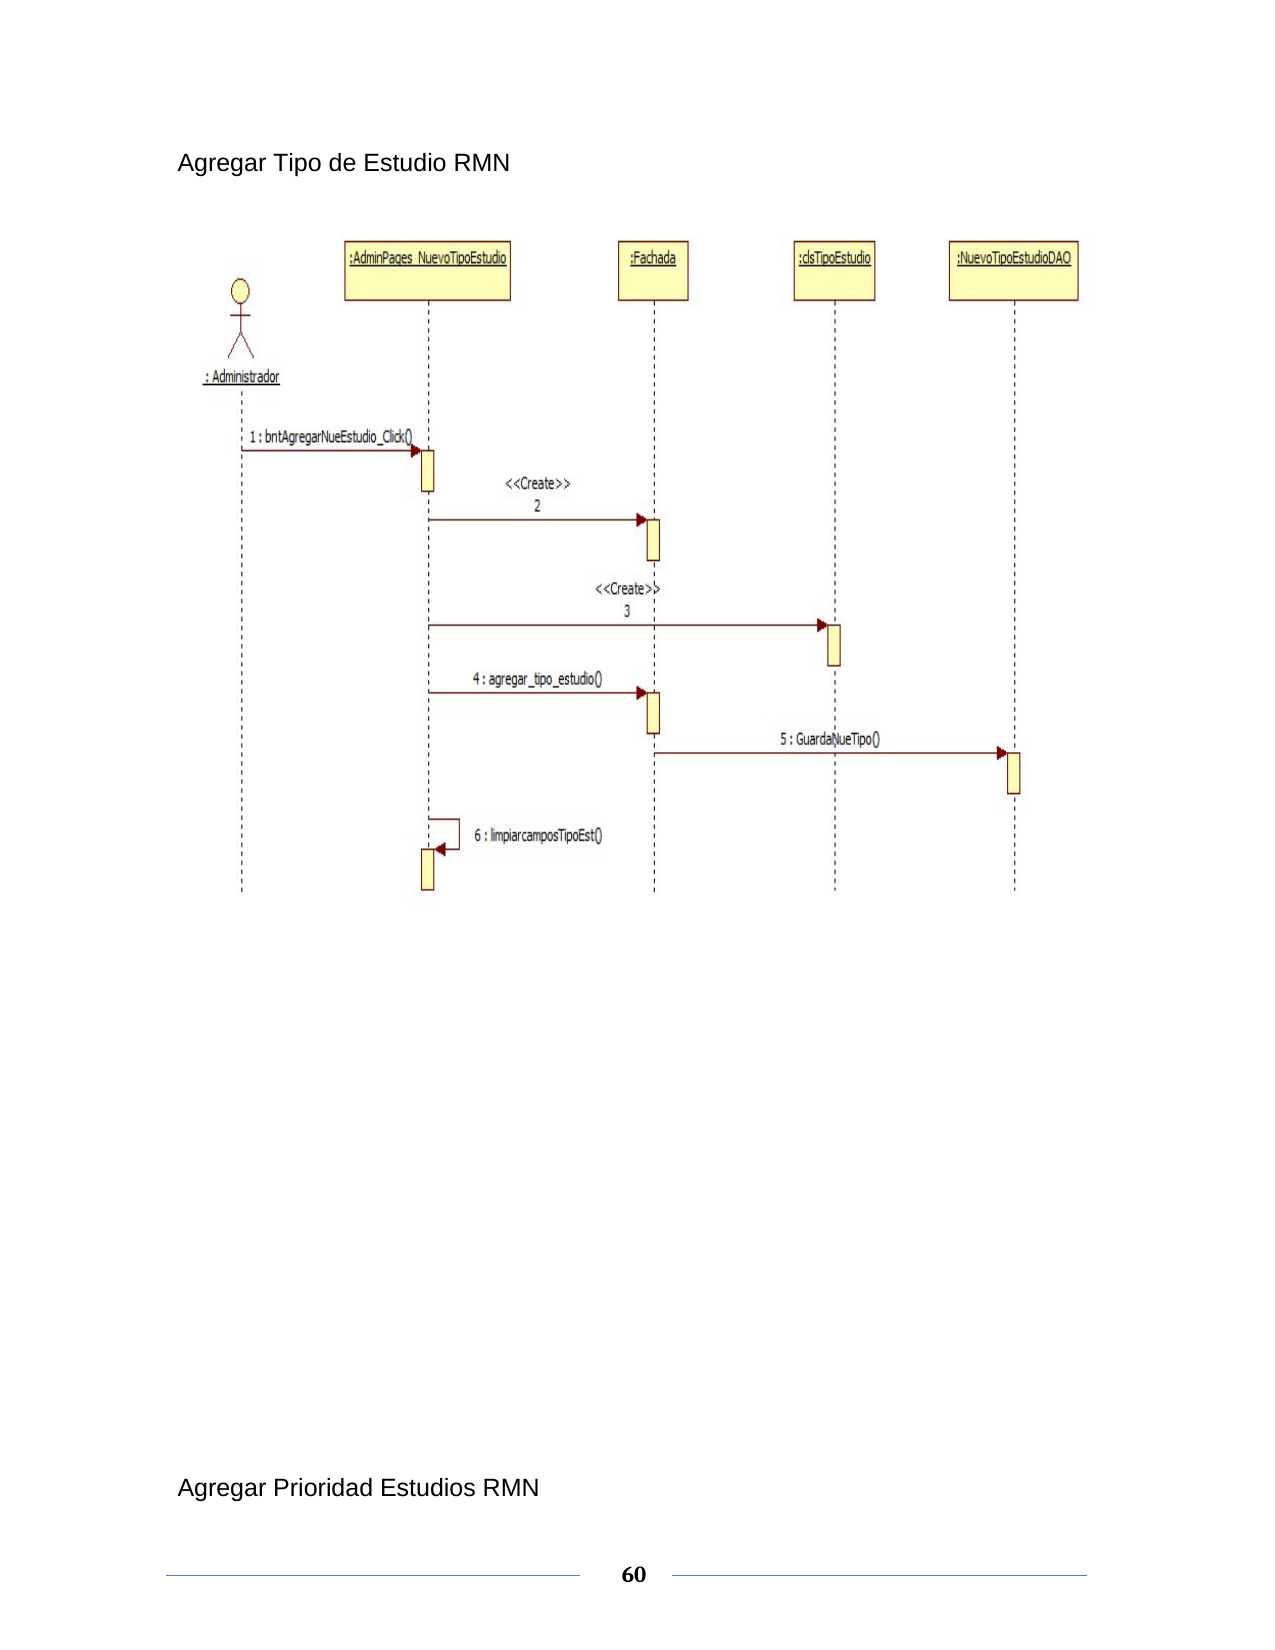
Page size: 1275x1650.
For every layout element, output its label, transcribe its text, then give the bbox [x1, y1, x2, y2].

text Agregar Prioridad Estudios RMN [177, 1473, 1098, 1502]
picture [177, 211, 1098, 927]
text Agregar Tipo de Estudio RMN [177, 148, 1098, 176]
